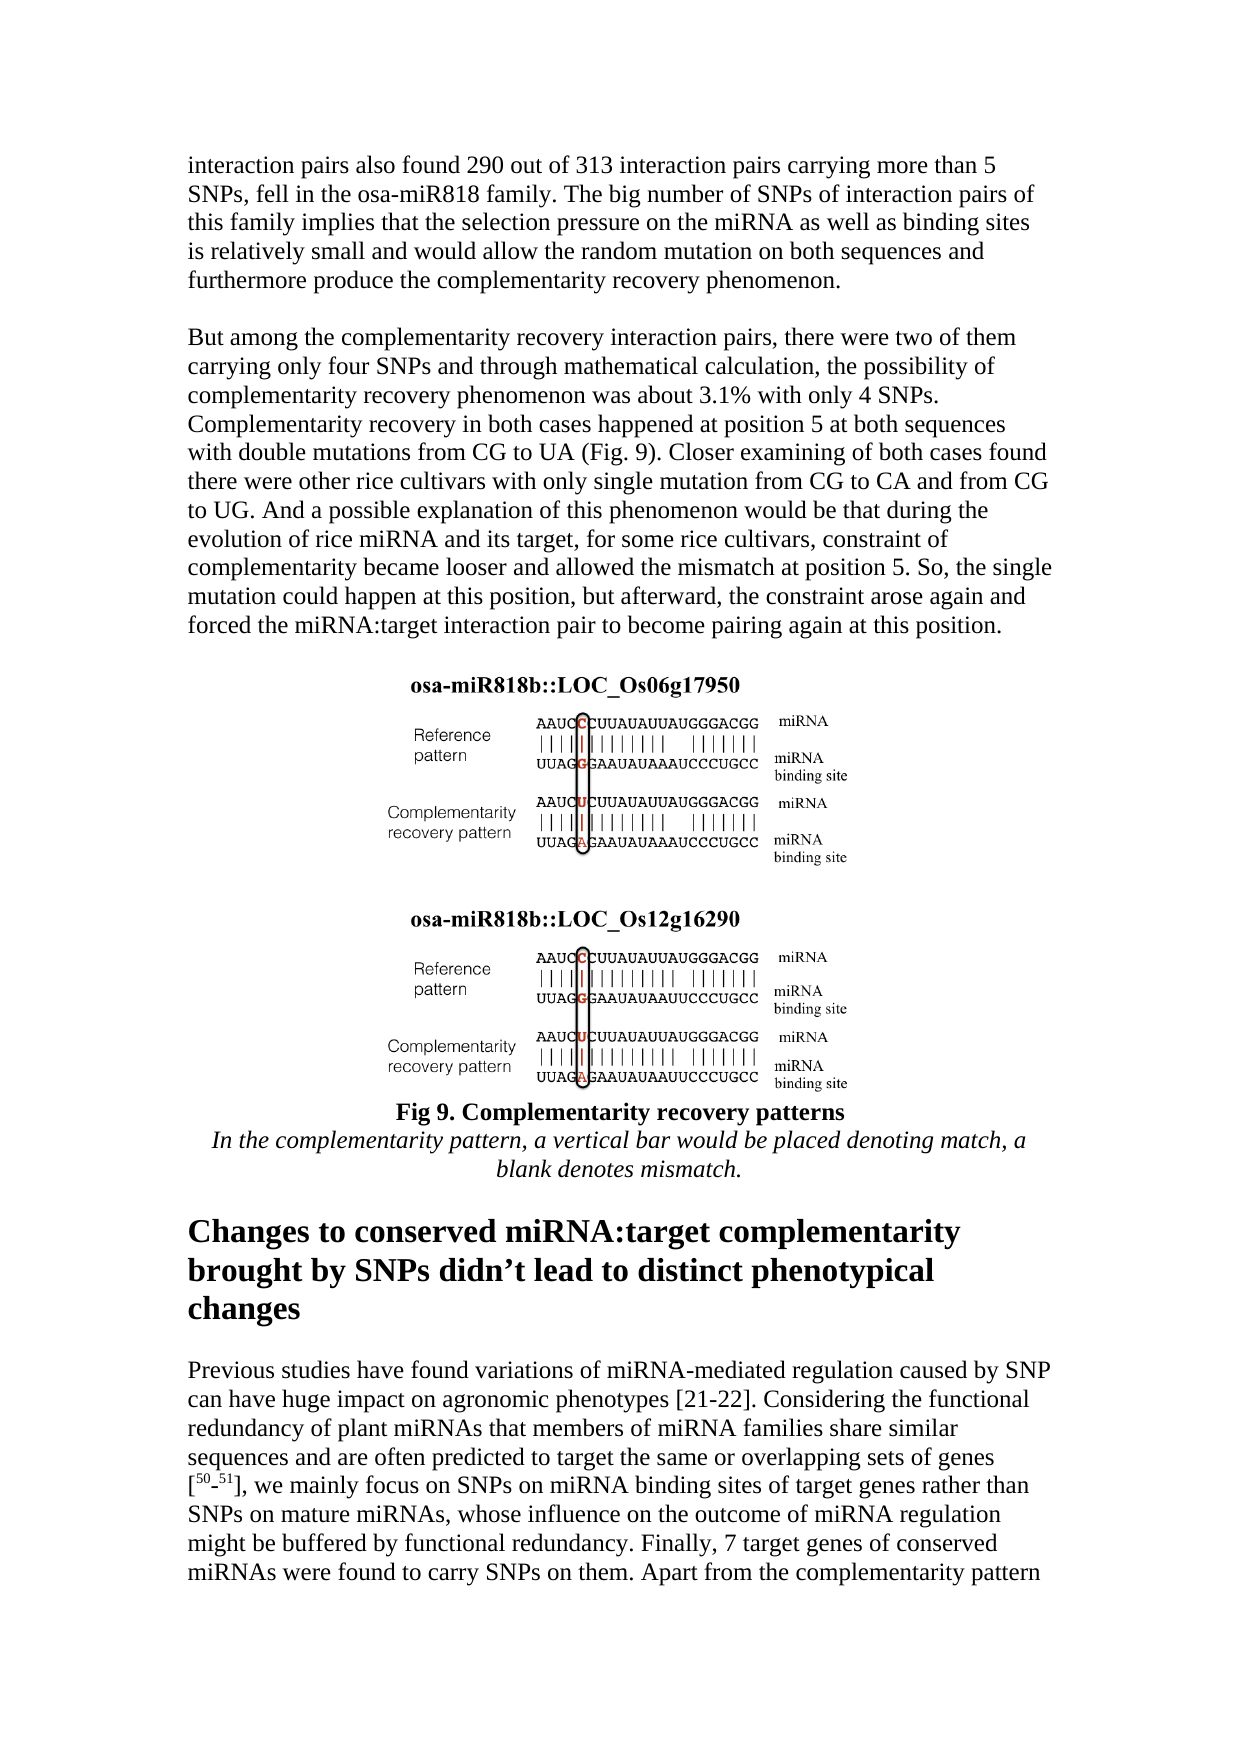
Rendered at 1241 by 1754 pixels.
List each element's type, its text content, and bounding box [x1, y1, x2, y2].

text But among the complementarity recovery interaction pairs, there were two of them carrying only four SNPs and through mathematical calculation, the possibility of complementarity recovery phenomenon was about 3.1% with only 4 SNPs. Complementarity recovery in both cases happened at position 5 at both sequences with double mutations from CG to UA (Fig. 9). Closer examining of both cases found there were other rice cultivars with only single mutation from CG to CA and from CG to UG. And a possible explanation of this phenomenon would be that during the evolution of rice miRNA and its target, for some rice cultivars, constraint of complementarity became looser and allowed the mismatch at position 5. So, the single mutation could happen at this position, but afterward, the constraint arose again and forced the miRNA:target interaction pair to become pairing again at this position. [187, 322, 1053, 639]
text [187, 150, 1053, 294]
picture [375, 667, 865, 1097]
text Fig 9. Complementarity recovery patterns [187, 1097, 1053, 1125]
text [187, 1355, 1053, 1585]
text In the complementarity pattern, a vertical bar would be placed denoting match, a blank denotes mismatch. [187, 1125, 1053, 1183]
text Changes to conserved miRNA:target complementarity brought by SNPs didn’t lead to distinct phenotypical changes [187, 1212, 1053, 1327]
